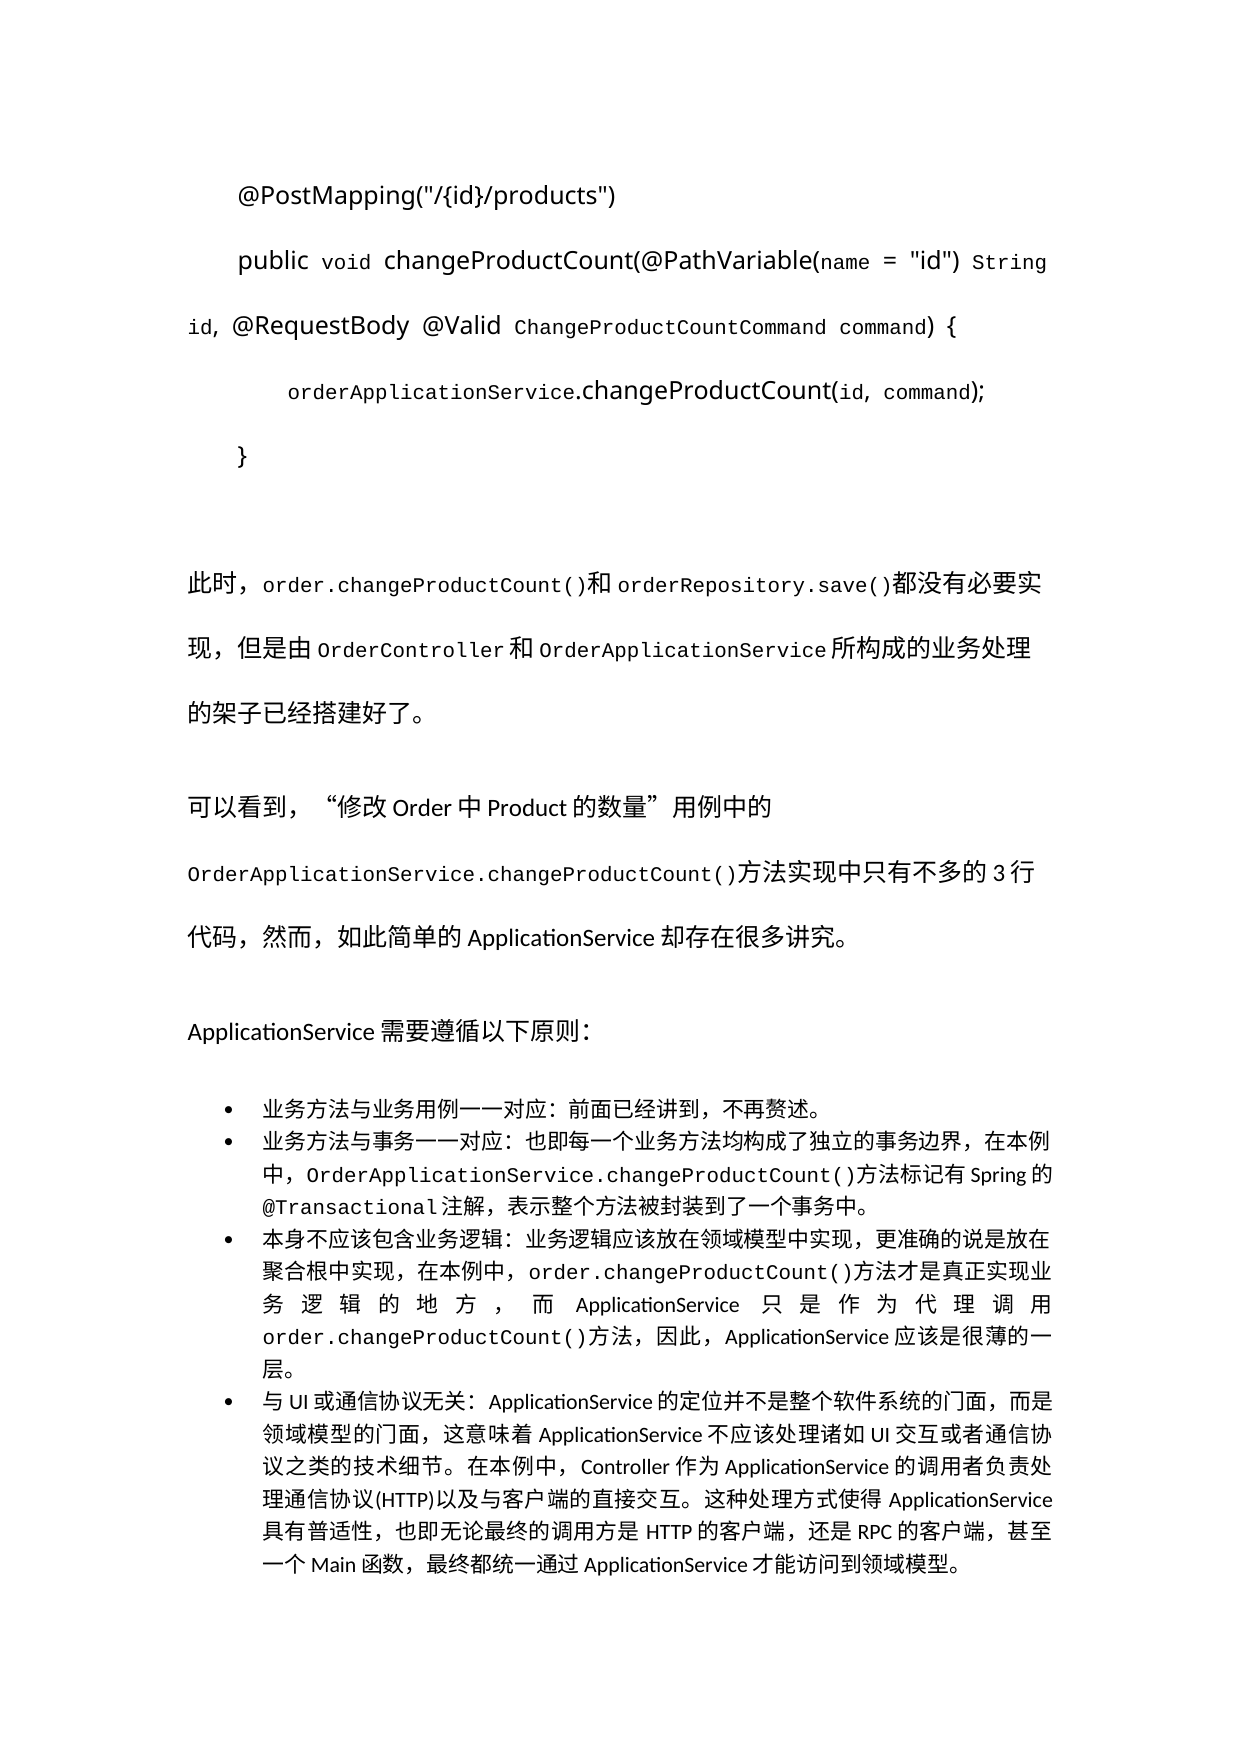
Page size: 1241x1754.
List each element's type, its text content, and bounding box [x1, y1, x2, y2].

text } [187, 422, 1053, 487]
text ApplicationService需要遵循以下原则： [187, 997, 1053, 1062]
text 此时，order.changeProductCount()和orderRepository.save()都没有必要实现，但是由OrderController和OrderApplicationService所构成的业务处理的架子已经搭建好了。 [187, 549, 1053, 744]
list 与UI或通信协议无关：ApplicationService的定位并不是整个软件系统的门面，而是领域模型的门面，这意味着ApplicationService不应该处理诸如UI交互或者通信协议之类的技术细节。在本例中，Controller作为ApplicationService的调用者负责处理通信协议(HTTP)以及与客户端的直接交互。这种处理方式使得ApplicationService具有普适性，也即无论最终的调用方是HTTP的客户端，还是RPC的客户端，甚至一个Main函数，最终都统一通过ApplicationService才能访问到领域模型。 [225, 1384, 1053, 1579]
list 业务方法与事务一一对应：也即每一个业务方法均构成了独立的事务边界，在本例中，OrderApplicationService.changeProductCount()方法标记有Spring的@Transactional注解，表示整个方法被封装到了一个事务中。 [225, 1124, 1053, 1221]
text public void changeProductCount(@PathVariable(name = "id") String id, @RequestBody @Valid ChangeProductCountCommand command) { [187, 227, 1053, 357]
list 业务方法与业务用例一一对应：前面已经讲到，不再赘述。 [225, 1091, 1053, 1124]
text 可以看到，“修改Order中Product的数量”用例中的OrderApplicationService.changeProductCount()方法实现中只有不多的3行代码，然而，如此简单的ApplicationService却存在很多讲究。 [187, 773, 1053, 968]
text @PostMapping("/{id}/products") [187, 162, 1053, 227]
text orderApplicationService.changeProductCount(id, command); [187, 357, 1053, 422]
list 本身不应该包含业务逻辑：业务逻辑应该放在领域模型中实现，更准确的说是放在聚合根中实现，在本例中，order.changeProductCount()方法才是真正实现业务逻辑的地方，而ApplicationService只是作为代理调用order.changeProductCount()方法，因此，ApplicationService应该是很薄的一层。 [225, 1221, 1053, 1384]
